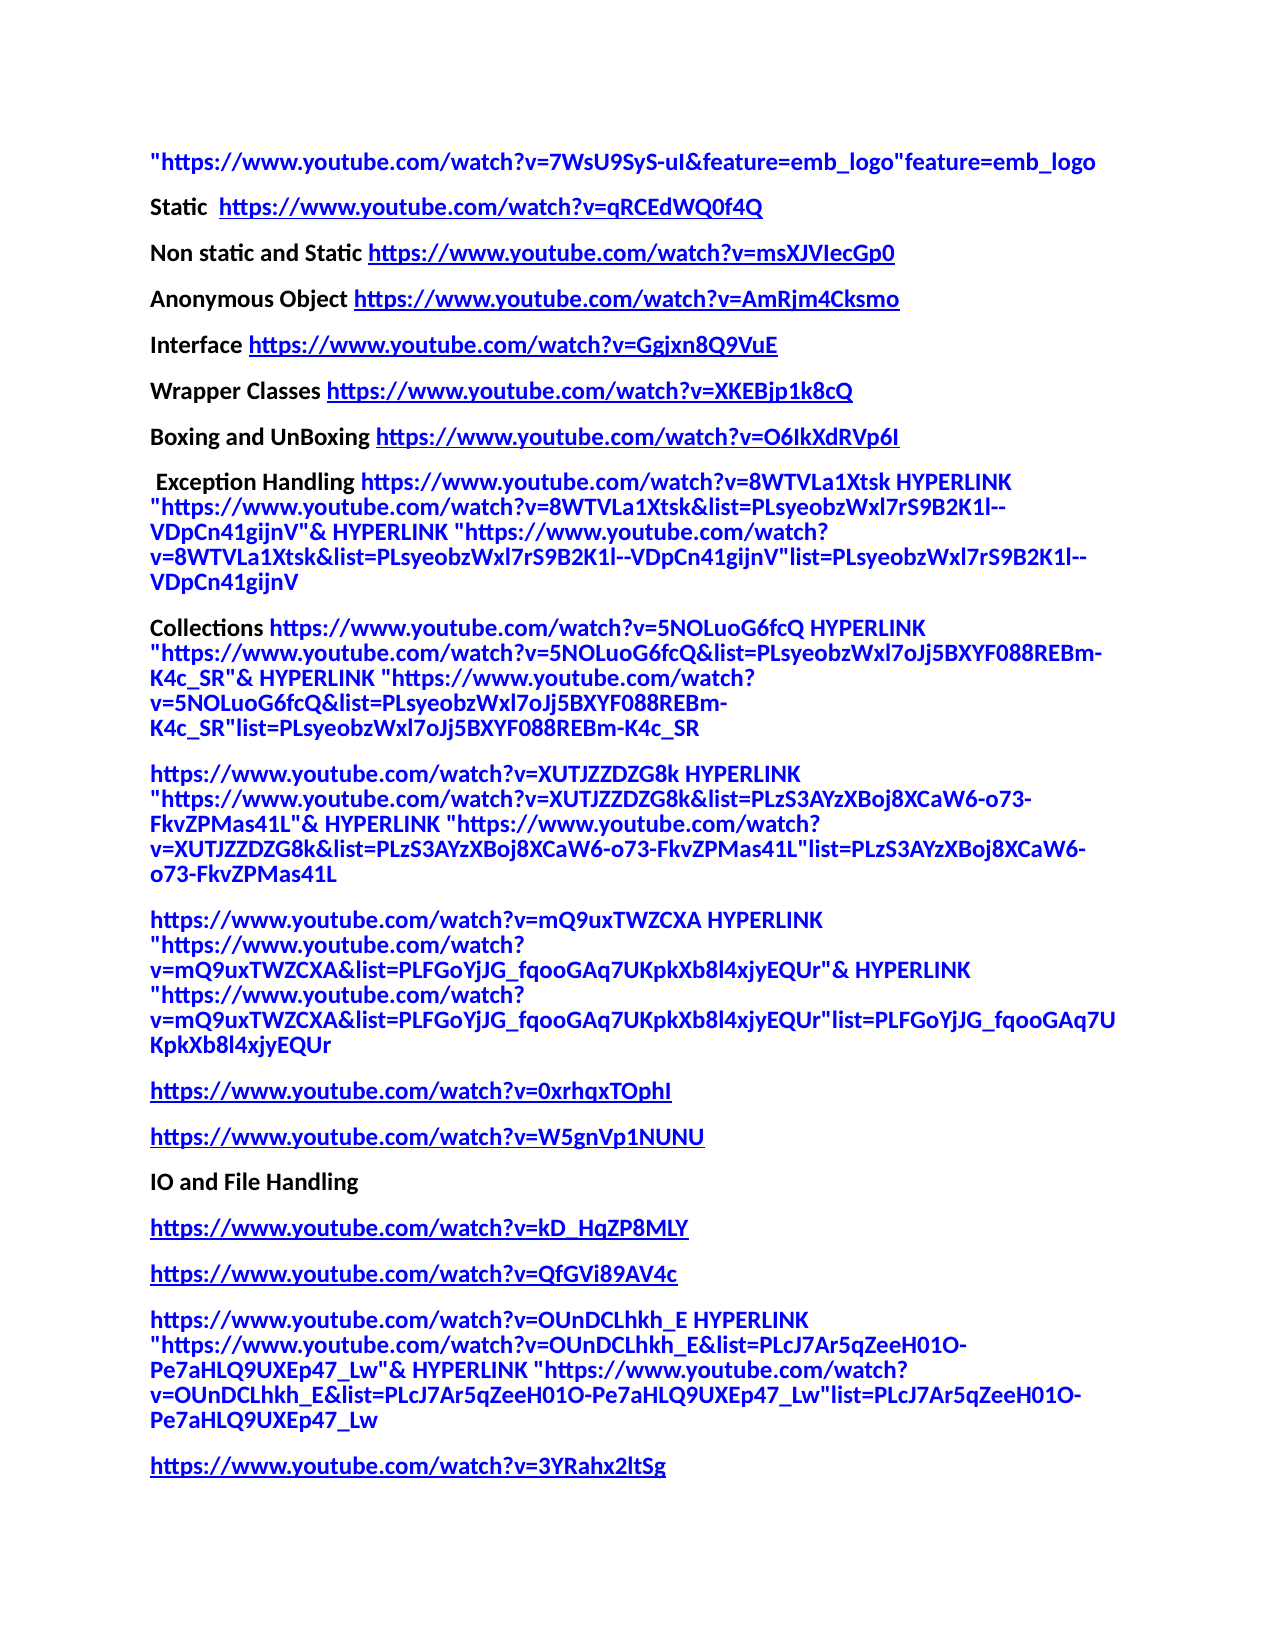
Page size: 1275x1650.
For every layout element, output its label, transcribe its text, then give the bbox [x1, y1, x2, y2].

text Exception Handling https://www.youtube.com/watch?v=8WTVLa1Xtsk HYPERLINK "https://www.youtube.com/watch?v=8WTVLa1Xtsk&list=PLsyeobzWxl7rS9B2K1l--VDpCn41gijnV"& HYPERLINK "https://www.youtube.com/watch?v=8WTVLa1Xtsk&list=PLsyeobzWxl7rS9B2K1l--VDpCn41gijnV"list=PLsyeobzWxl7rS9B2K1l--VDpCn41gijnV [150, 471, 1125, 596]
text Anonymous Object https://www.youtube.com/watch?v=AmRjm4Cksmo [150, 287, 1125, 312]
text https://www.youtube.com/watch?v=OUnDCLhkh_E HYPERLINK "https://www.youtube.com/watch?v=OUnDCLhkh_E&list=PLcJ7Ar5qZeeH01O-Pe7aHLQ9UXEp47_Lw"& HYPERLINK "https://www.youtube.com/watch?v=OUnDCLhkh_E&list=PLcJ7Ar5qZeeH01O-Pe7aHLQ9UXEp47_Lw"list=PLcJ7Ar5qZeeH01O-Pe7aHLQ9UXEp47_Lw [150, 1308, 1125, 1433]
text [150, 150, 1125, 175]
text https://www.youtube.com/watch?v=0xrhqxTOphI [150, 1079, 1125, 1104]
text IO and File Handling [150, 1171, 1125, 1196]
text https://www.youtube.com/watch?v=QfGVi89AV4c [150, 1262, 1125, 1287]
text Non static and Static https://www.youtube.com/watch?v=msXJVIecGp0 [150, 242, 1125, 267]
text https://www.youtube.com/watch?v=W5gnVp1NUNU [150, 1125, 1125, 1150]
text https://www.youtube.com/watch?v=mQ9uxTWZCXA HYPERLINK "https://www.youtube.com/watch?v=mQ9uxTWZCXA&list=PLFGoYjJG_fqooGAq7UKpkXb8l4xjyEQUr"& HYPERLINK "https://www.youtube.com/watch?v=mQ9uxTWZCXA&list=PLFGoYjJG_fqooGAq7UKpkXb8l4xjyEQUr"list=PLFGoYjJG_fqooGAq7UKpkXb8l4xjyEQUr [150, 908, 1125, 1058]
text Collections https://www.youtube.com/watch?v=5NOLuoG6fcQ HYPERLINK "https://www.youtube.com/watch?v=5NOLuoG6fcQ&list=PLsyeobzWxl7oJj5BXYF088REBm-K4c_SR"& HYPERLINK "https://www.youtube.com/watch?v=5NOLuoG6fcQ&list=PLsyeobzWxl7oJj5BXYF088REBm-K4c_SR"list=PLsyeobzWxl7oJj5BXYF088REBm-K4c_SR [150, 617, 1125, 742]
text https://www.youtube.com/watch?v=3YRahx2ltSg [150, 1454, 1125, 1479]
text Interface https://www.youtube.com/watch?v=Ggjxn8Q9VuE [150, 333, 1125, 358]
text Boxing and UnBoxing https://www.youtube.com/watch?v=O6IkXdRVp6I [150, 425, 1125, 450]
text https://www.youtube.com/watch?v=kD_HqZP8MLY [150, 1217, 1125, 1242]
text https://www.youtube.com/watch?v=XUTJZZDZG8k HYPERLINK "https://www.youtube.com/watch?v=XUTJZZDZG8k&list=PLzS3AYzXBoj8XCaW6-o73-FkvZPMas41L"& HYPERLINK "https://www.youtube.com/watch?v=XUTJZZDZG8k&list=PLzS3AYzXBoj8XCaW6-o73-FkvZPMas41L"list=PLzS3AYzXBoj8XCaW6-o73-FkvZPMas41L [150, 762, 1125, 887]
text Static https://www.youtube.com/watch?v=qRCEdWQ0f4Q [150, 196, 1125, 221]
text Wrapper Classes https://www.youtube.com/watch?v=XKEBjp1k8cQ [150, 379, 1125, 404]
